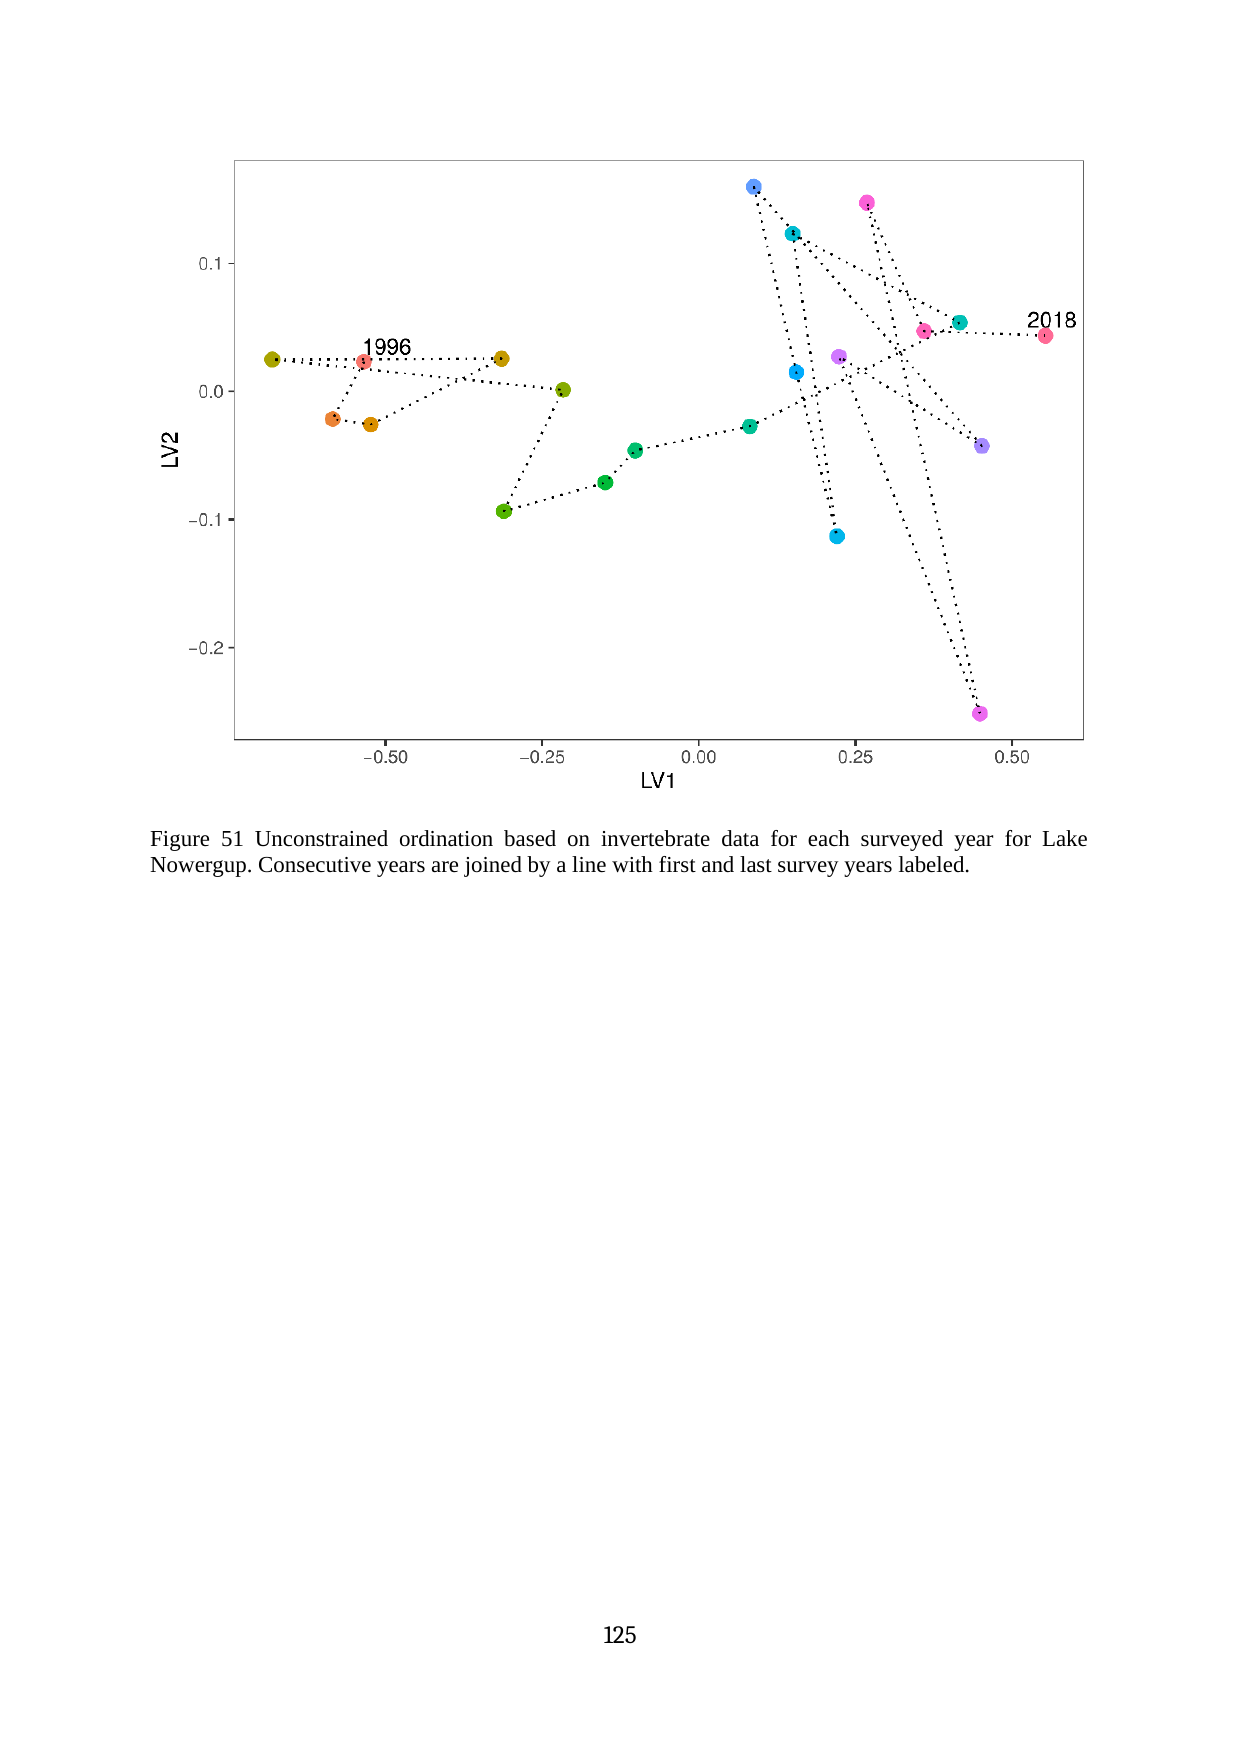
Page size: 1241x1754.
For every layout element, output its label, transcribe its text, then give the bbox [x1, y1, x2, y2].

text Figure 51 Unconstrained ordination based on invertebrate data for each surveyed year for Lake Nowergup. Consecutive years are joined by a line with first and last survey years labeled. [150, 824, 1090, 877]
picture [150, 150, 1095, 804]
